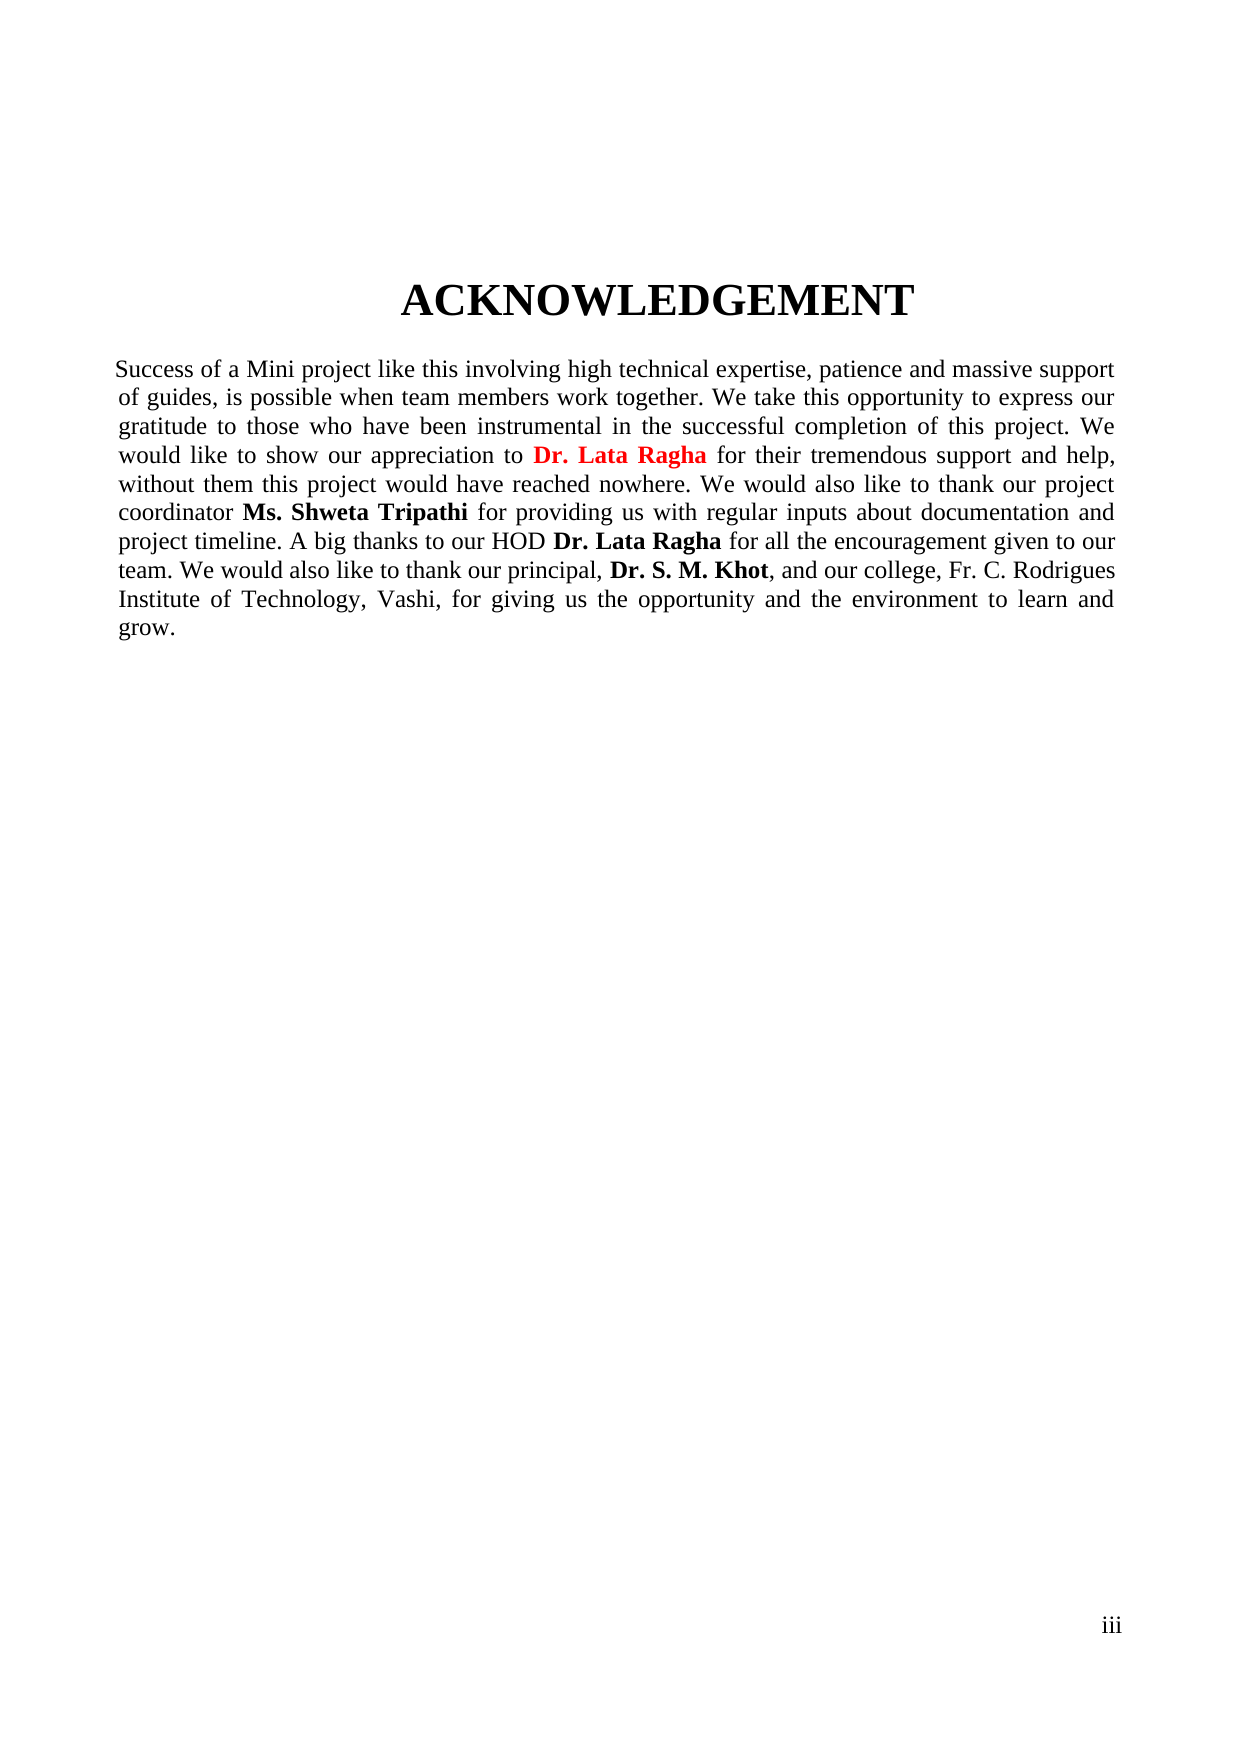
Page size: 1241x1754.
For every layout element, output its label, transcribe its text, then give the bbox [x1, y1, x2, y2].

subtitle ACKNOWLEDGEMENT [118, 272, 1122, 325]
text Success of a Mini project like this involving high technical expertise, patience and massive support of guides, is possible when team members work together. We take this opportunity to express our gratitude to those who have been instrumental in the successful completion of this project. We would like to show our appreciation to Dr. Lata Ragha for their tremendous support and help, without them this project would have reached nowhere. We would also like to thank our project coordinator Ms. Shweta Tripathi for providing us with regular inputs about documentation and project timeline. A big thanks to our HOD Dr. Lata Ragha for all the encouragement given to our team. We would also like to thank our principal, Dr. S. M. Khot, and our college, Fr. C. Rodrigues Institute of Technology, Vashi, for giving us the opportunity and the environment to learn and grow. [108, 354, 1116, 641]
